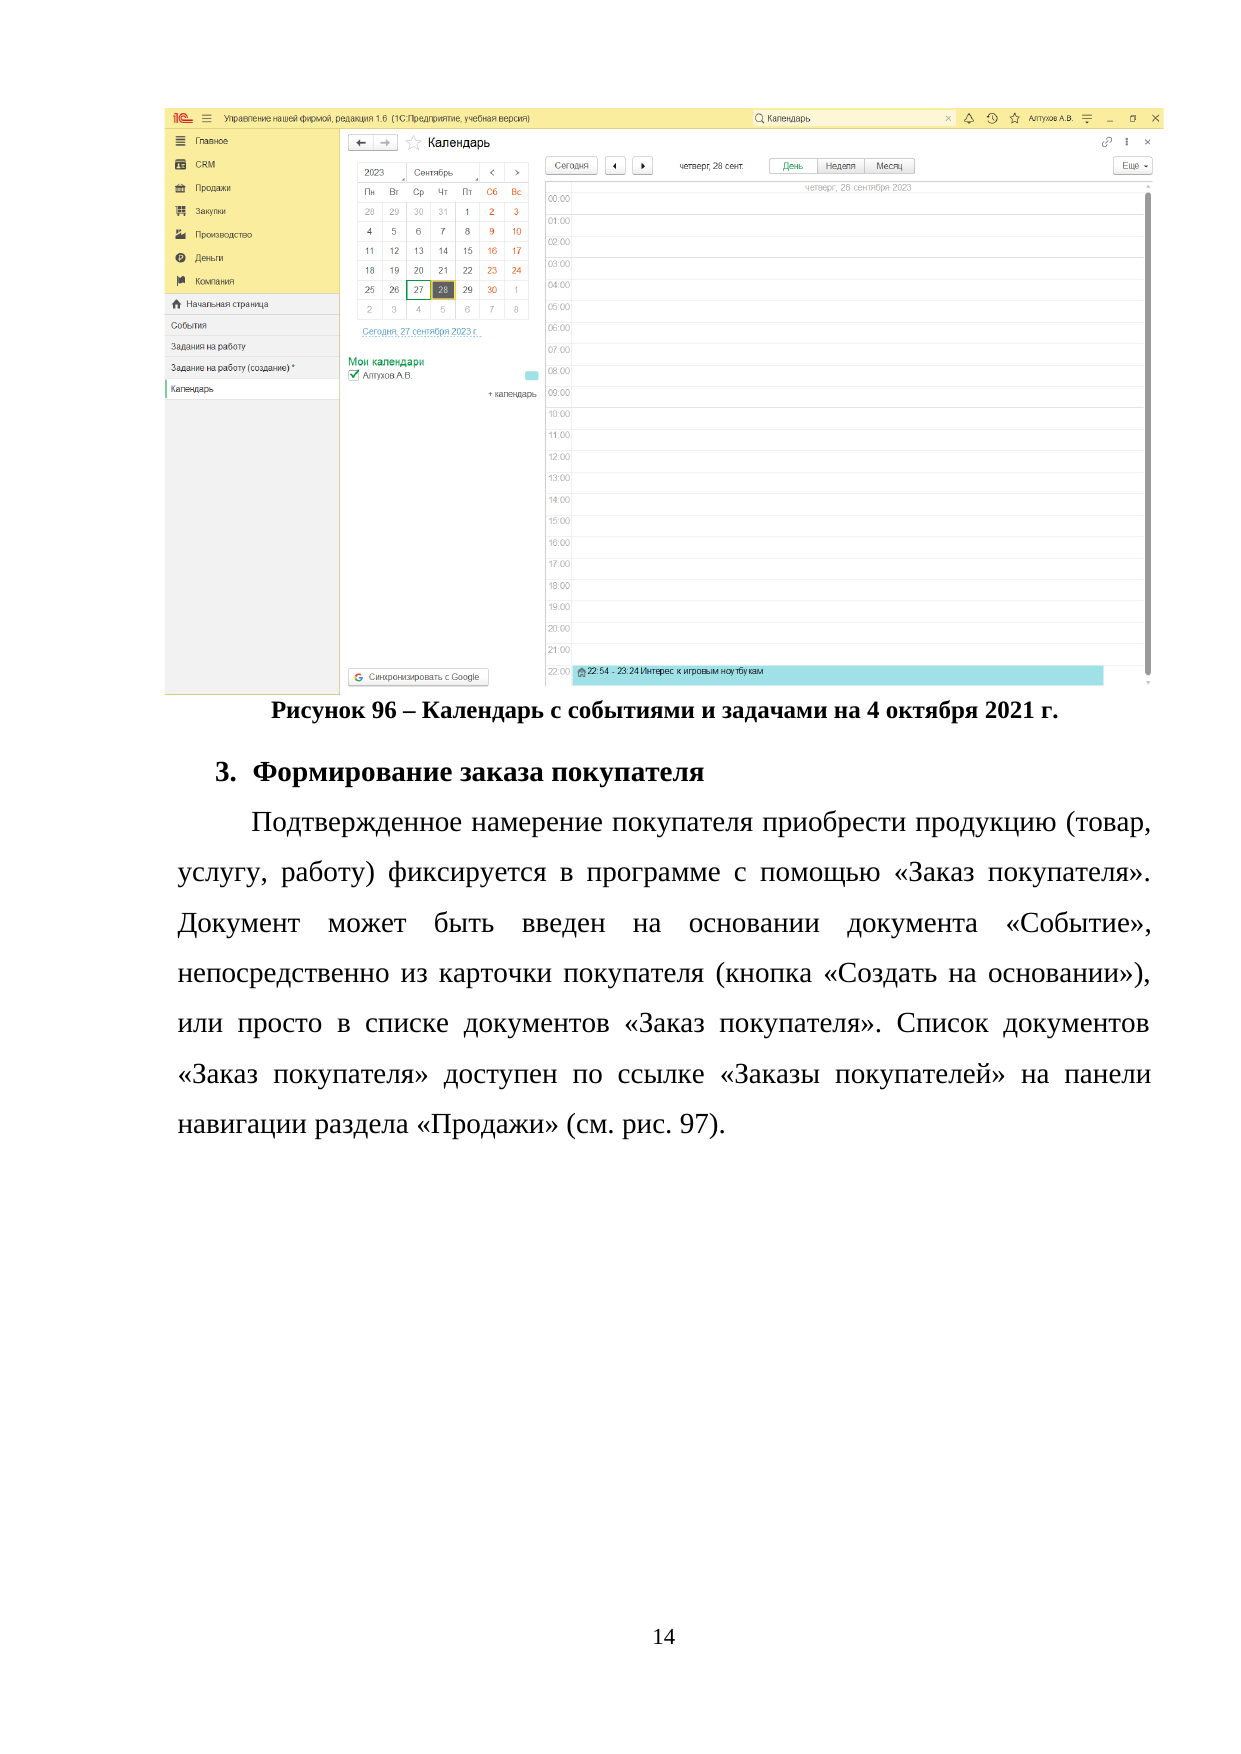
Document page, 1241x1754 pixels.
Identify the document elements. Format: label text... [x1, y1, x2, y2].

picture [164, 108, 1164, 695]
text «Заказ покупателя» доступен по ссылке «Заказы покупателей» на панели навигации раздела «Продажи» (см. рис. 97). [177, 1056, 1152, 1139]
text Подтвержденное намерение покупателя приобрести продукцию (товар, услугу, работу) фиксируется в программе с помощью «Заказ покупателя». Документ может быть введен на основании документа «Событие», непосредственно из карточки покупателя (кнопка «Создать на основании»), или просто в списке документов «Заказ покупателя». Список документов [177, 804, 1152, 1039]
text Рисунок 96 – Календарь с событиями и задачами на 4 октября 2021 г. [271, 695, 1163, 724]
subtitle Формирование заказа покупателя [215, 754, 1163, 788]
